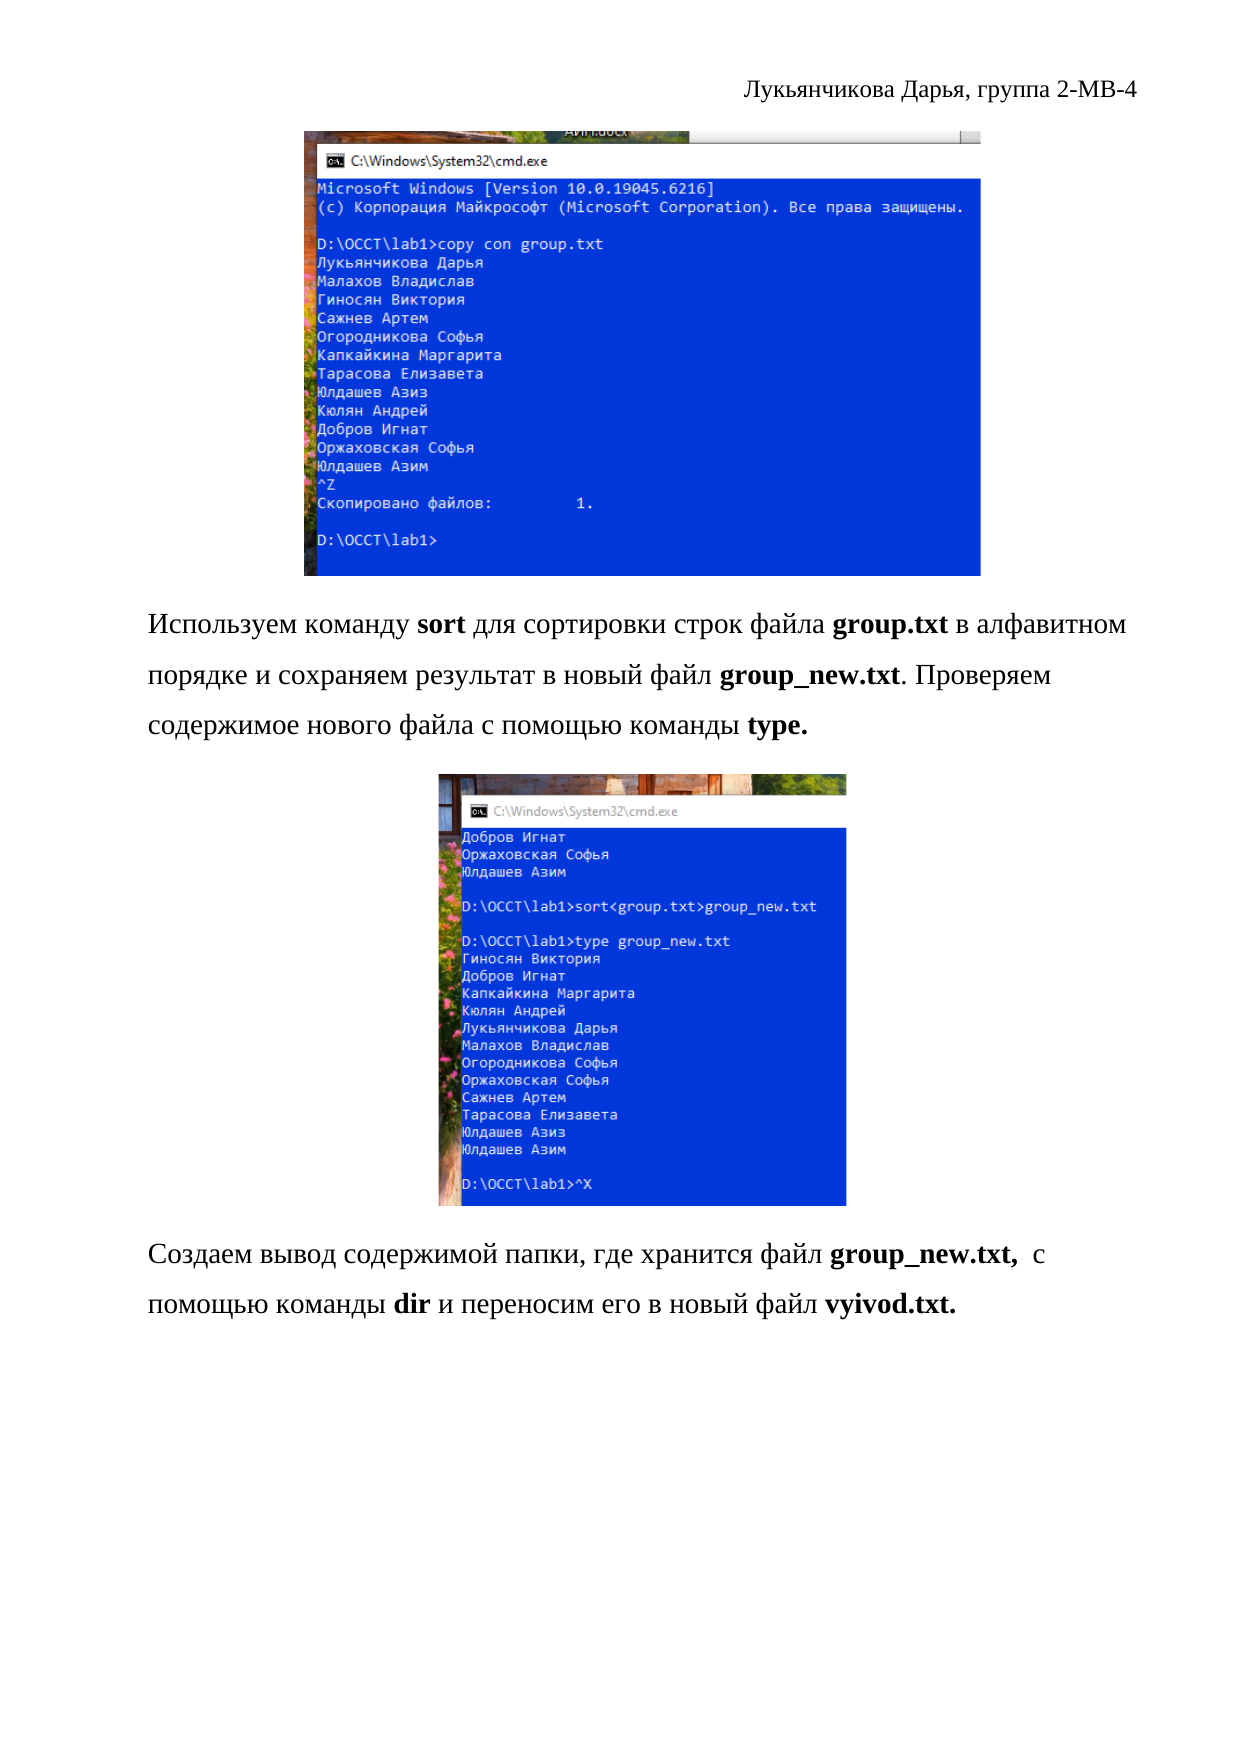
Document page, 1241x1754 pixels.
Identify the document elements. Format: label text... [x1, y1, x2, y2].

text Создаем вывод содержимой папки, где хранится файл group_new.txt, с помощью команды dir и переносим его в новый файл vyivod.txt. [148, 1236, 1137, 1320]
text Используем команду sort для сортировки строк файла group.txt в алфавитном порядке и сохраняем результат в новый файл group_new.txt. Проверяем содержимое нового файла с помощью команды type. [148, 607, 1137, 741]
picture [438, 774, 847, 1206]
picture [304, 131, 981, 576]
